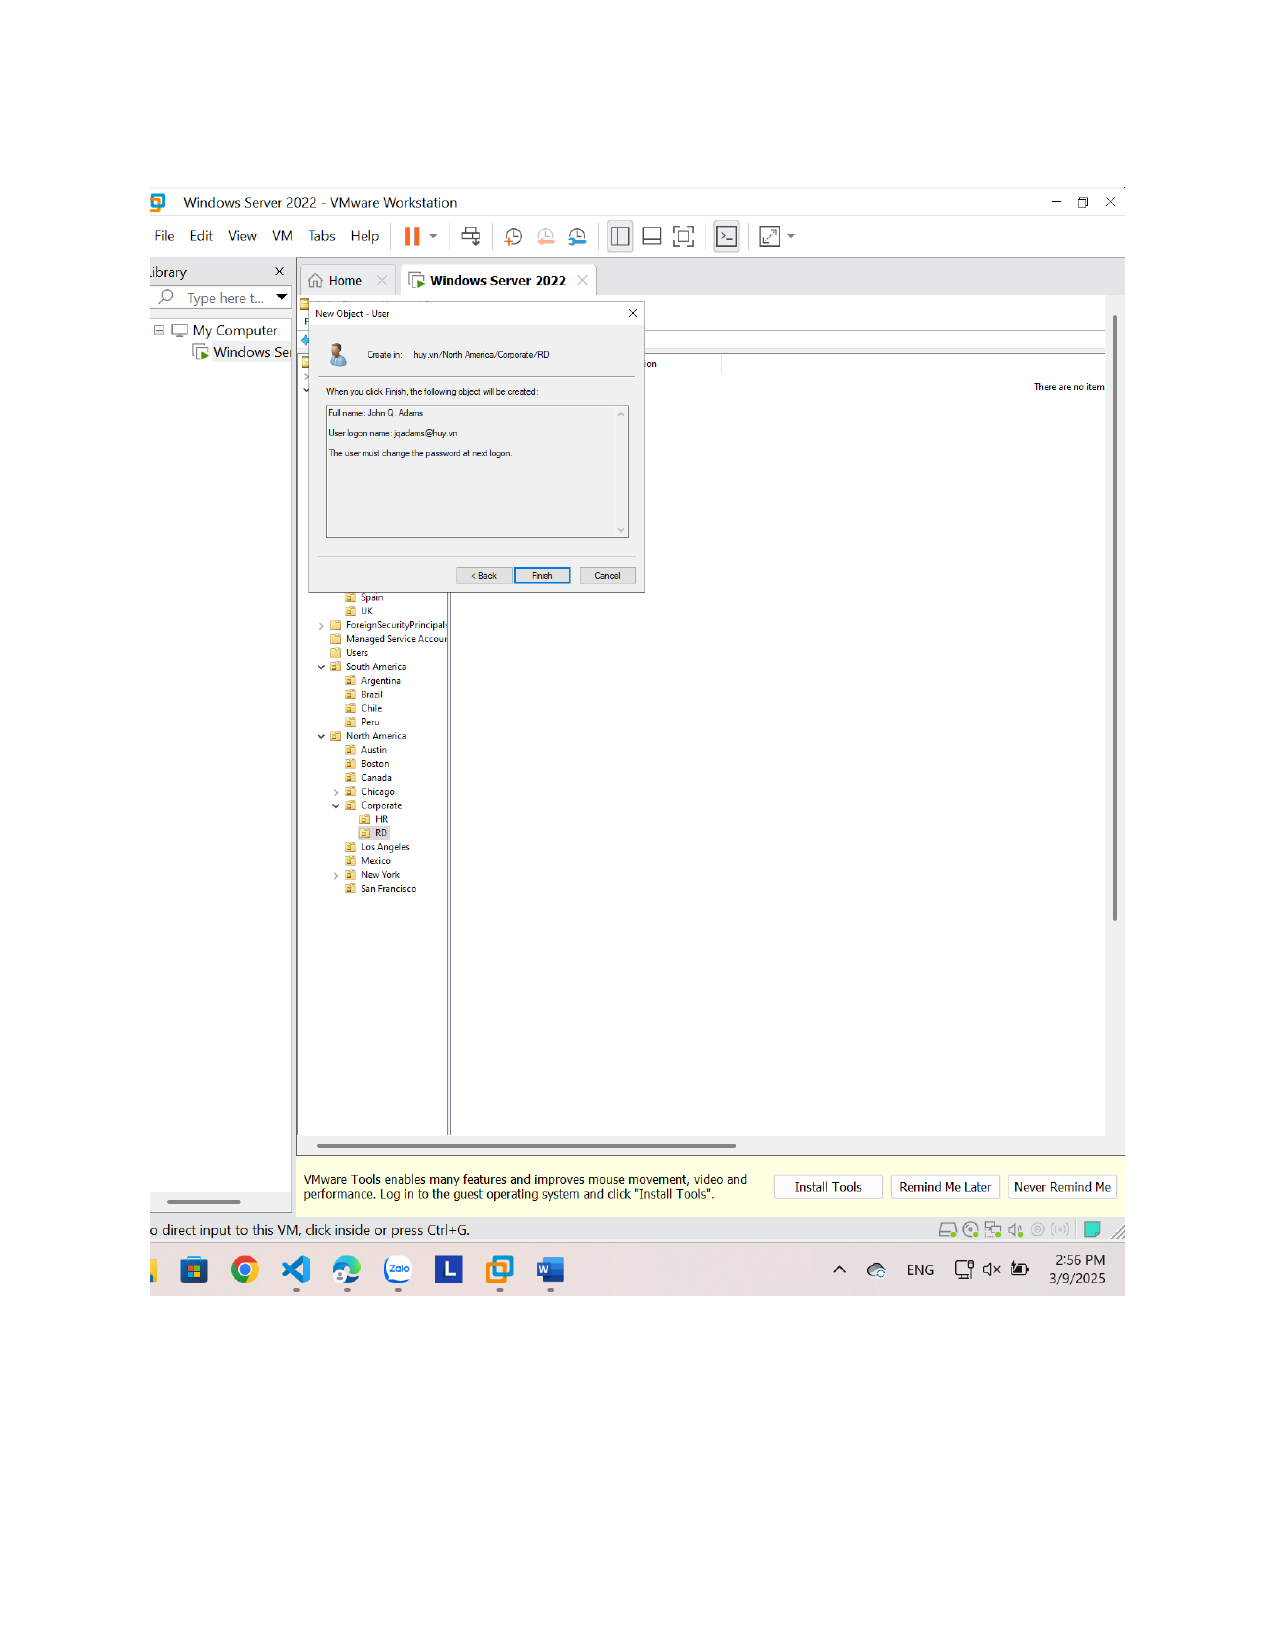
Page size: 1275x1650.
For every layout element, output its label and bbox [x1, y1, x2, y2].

picture [150, 197, 162, 204]
picture [150, 187, 1125, 1296]
